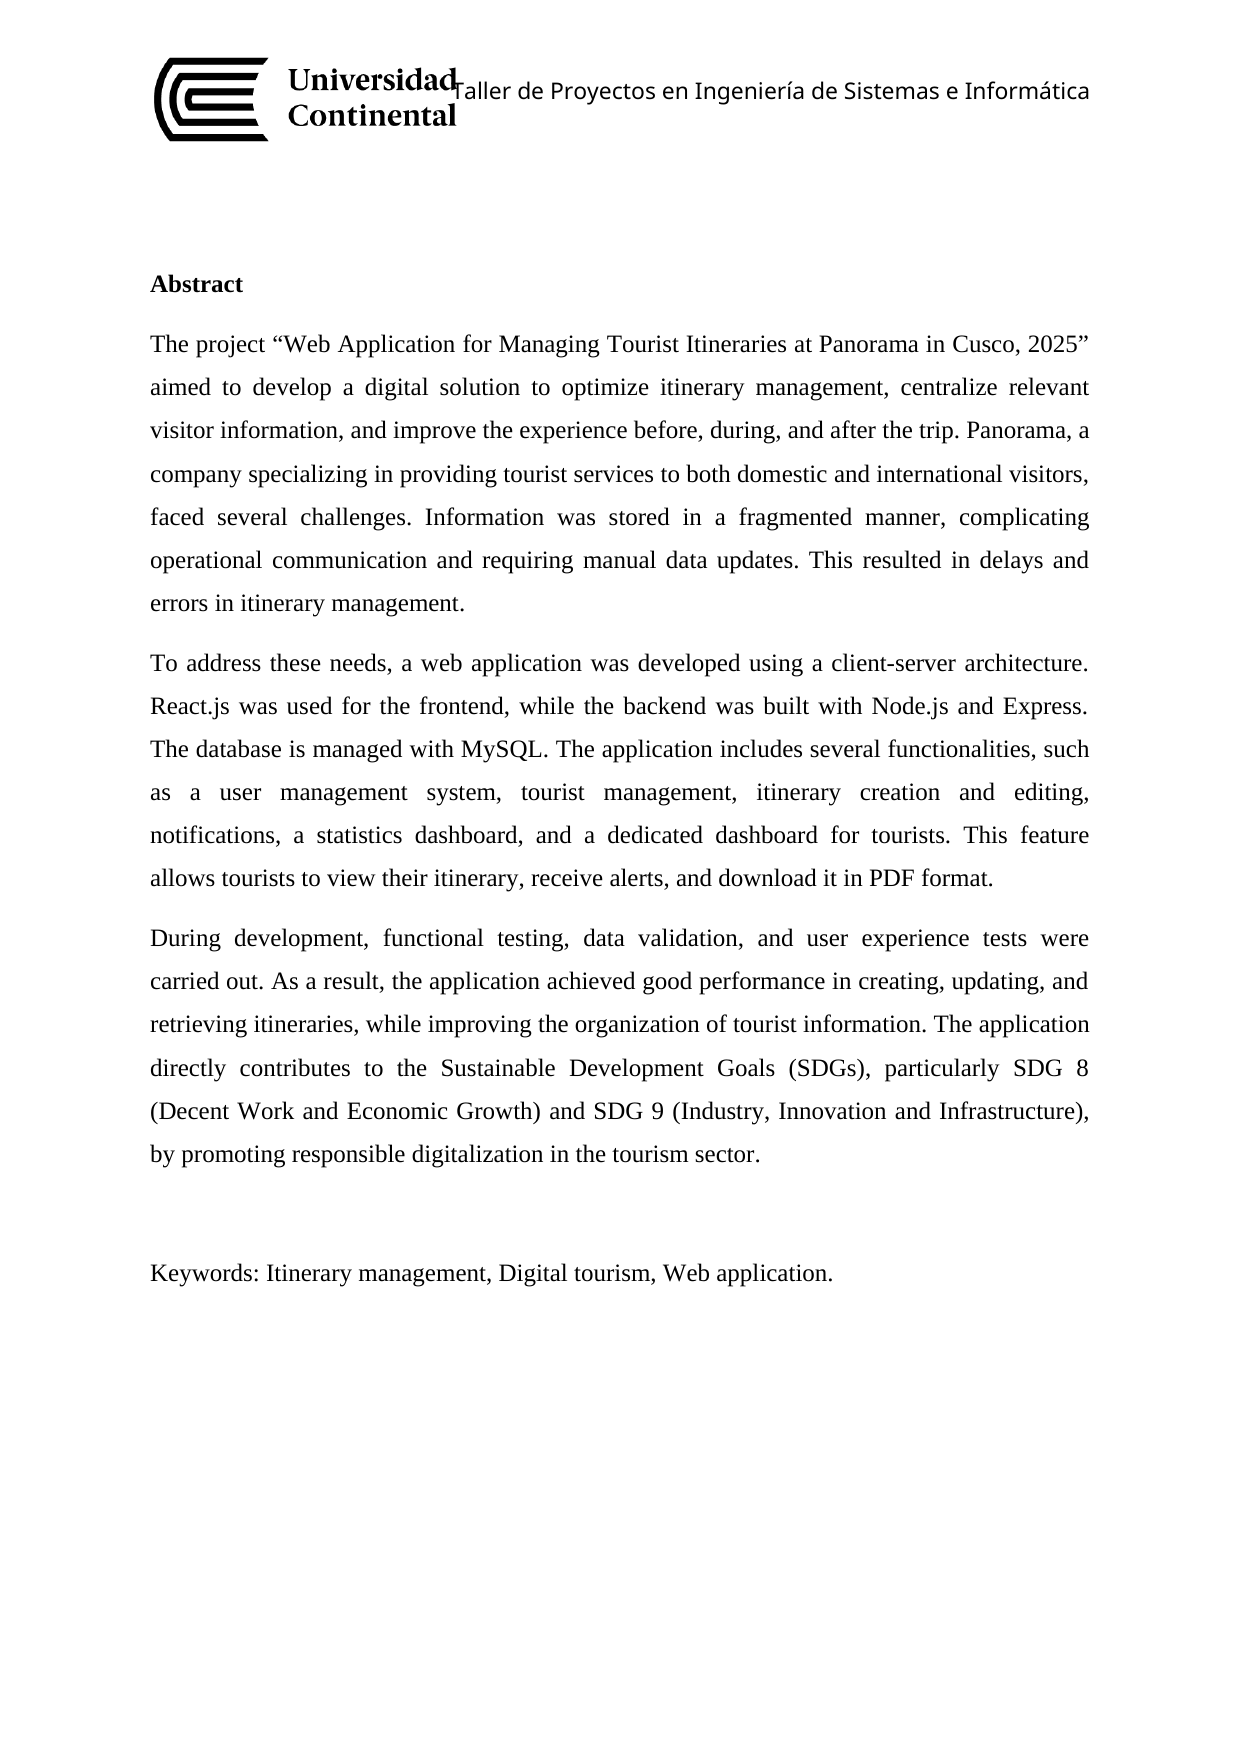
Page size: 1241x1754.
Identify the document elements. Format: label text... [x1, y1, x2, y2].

text During development, functional testing, data validation, and user experience tests were carried out. As a result, the application achieved good performance in creating, updating, and retrieving itineraries, while improving the organization of tourist information. The application directly contributes to the Sustainable Development Goals (SDGs), particularly SDG 8 (Decent Work and Economic Growth) and SDG 9 (Industry, Innovation and Infrastructure), by promoting responsible digitalization in the tourism sector. [150, 923, 1090, 1168]
text To address these needs, a web application was developed using a client-server architecture. React.js was used for the frontend, while the backend was built with Node.js and Express. The database is managed with MySQL. The application includes several functionalities, such as a user management system, tourist management, itinerary creation and editing, notifications, a statistics dashboard, and a dedicated dashboard for tourists. This feature allows tourists to view their itinerary, receive alerts, and download it in PDF format. [150, 648, 1090, 892]
text Abstract [150, 269, 1090, 298]
picture [150, 54, 461, 144]
text Keywords: Itinerary management, Digital tourism, Web application. [150, 1258, 1090, 1287]
text The project “Web Application for Managing Tourist Itineraries at Panorama in Cusco, 2025” aimed to develop a digital solution to optimize itinerary management, centralize relevant visitor information, and improve the experience before, during, and after the trip. Panorama, a company specializing in providing tourist services to both domestic and international visitors, faced several challenges. Information was stored in a fragmented manner, complicating operational communication and requiring manual data updates. This resulted in delays and errors in itinerary management. [150, 329, 1090, 617]
